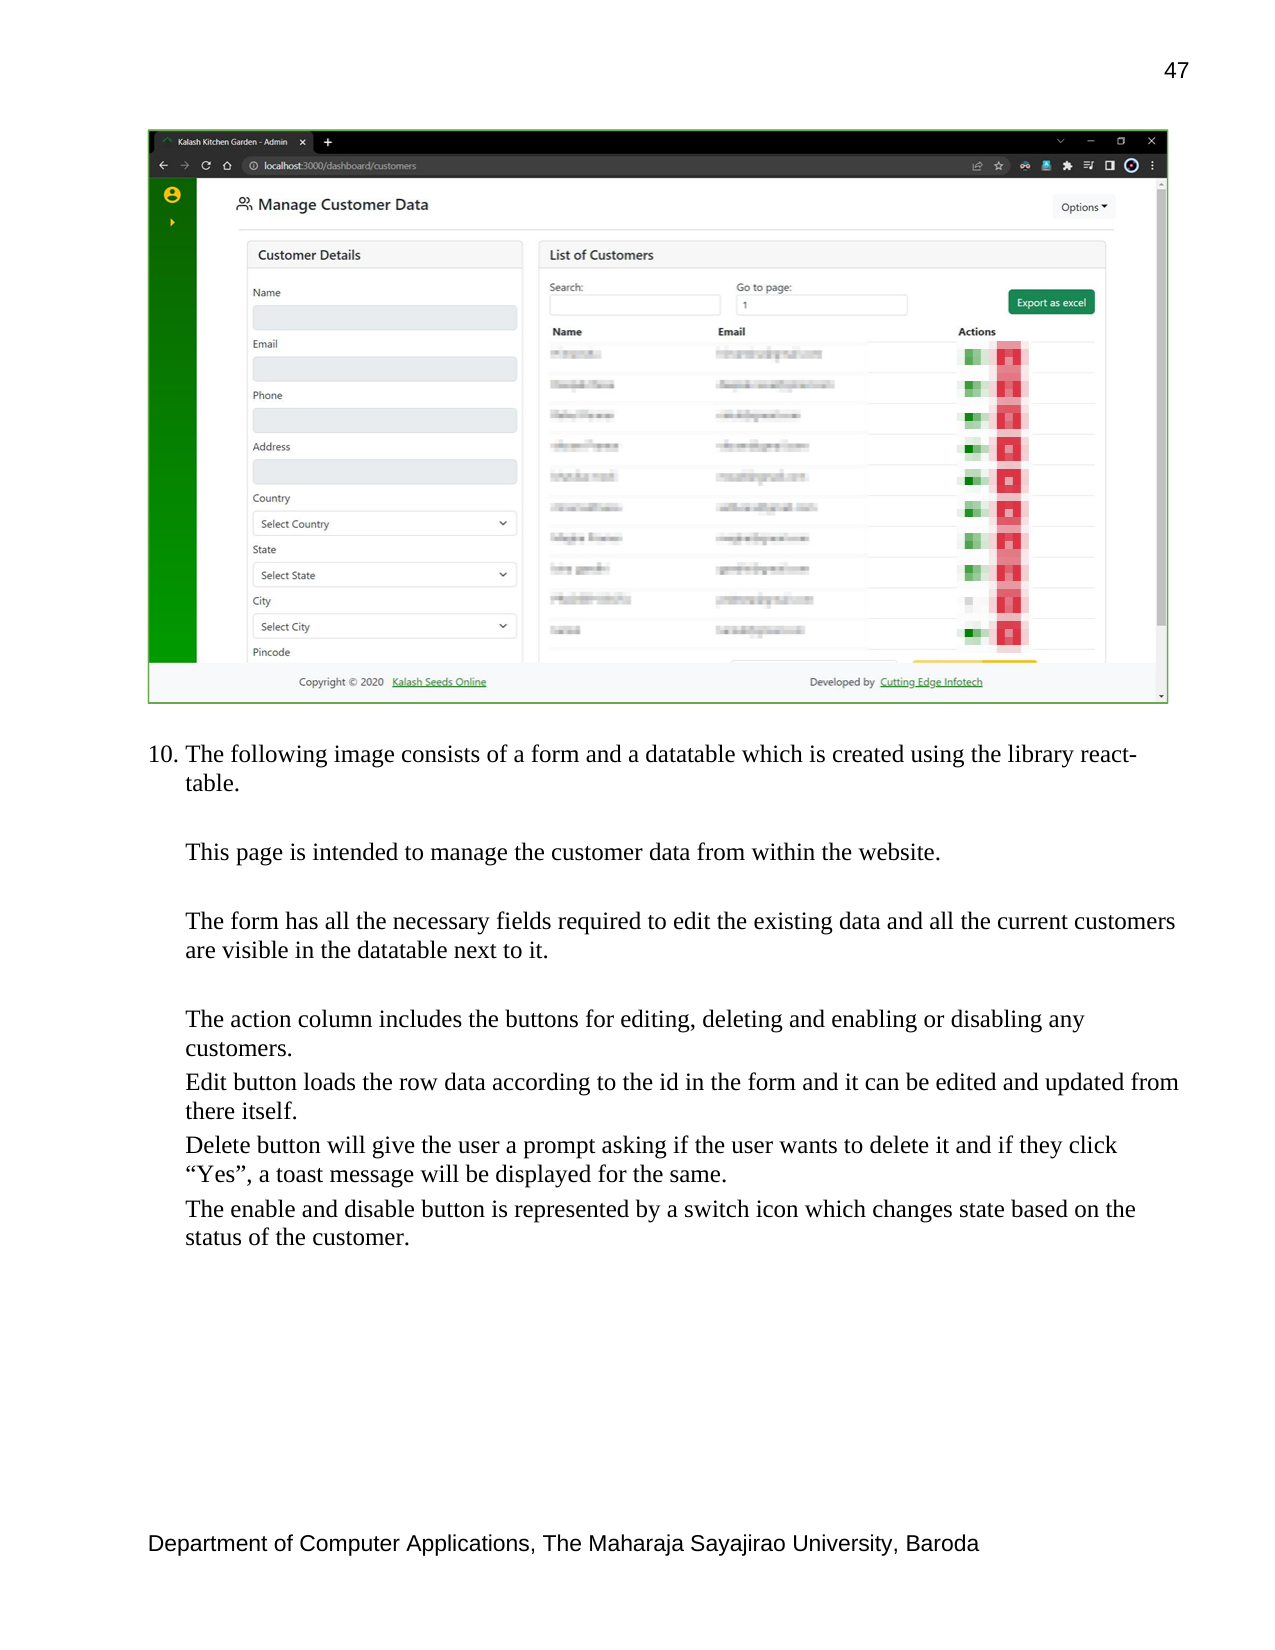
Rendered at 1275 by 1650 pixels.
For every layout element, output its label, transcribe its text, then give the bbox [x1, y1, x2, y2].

text The action column includes the buttons for editing, deleting and enabling or disabling any customers. [185, 1004, 1189, 1061]
picture [147, 129, 1169, 704]
text This page is intended to manage the customer data from within the website. [185, 837, 1189, 866]
text The form has all the necessary fields required to edit the existing data and all the current customers are visible in the datatable next to it. [185, 906, 1189, 964]
text The enable and disable button is represented by a switch icon which changes state based on the status of the customer. [185, 1194, 1189, 1251]
text Edit button loads the row data according to the id in the form and it can be edited and updated from there itself. [185, 1067, 1189, 1125]
text Delete button will give the user a prompt asking if the user wants to delete it and if they click “Yes”, a toast message will be displayed for the same. [185, 1130, 1189, 1188]
list The following image consists of a form and a datatable which is created using the library react-table. [148, 739, 1189, 797]
